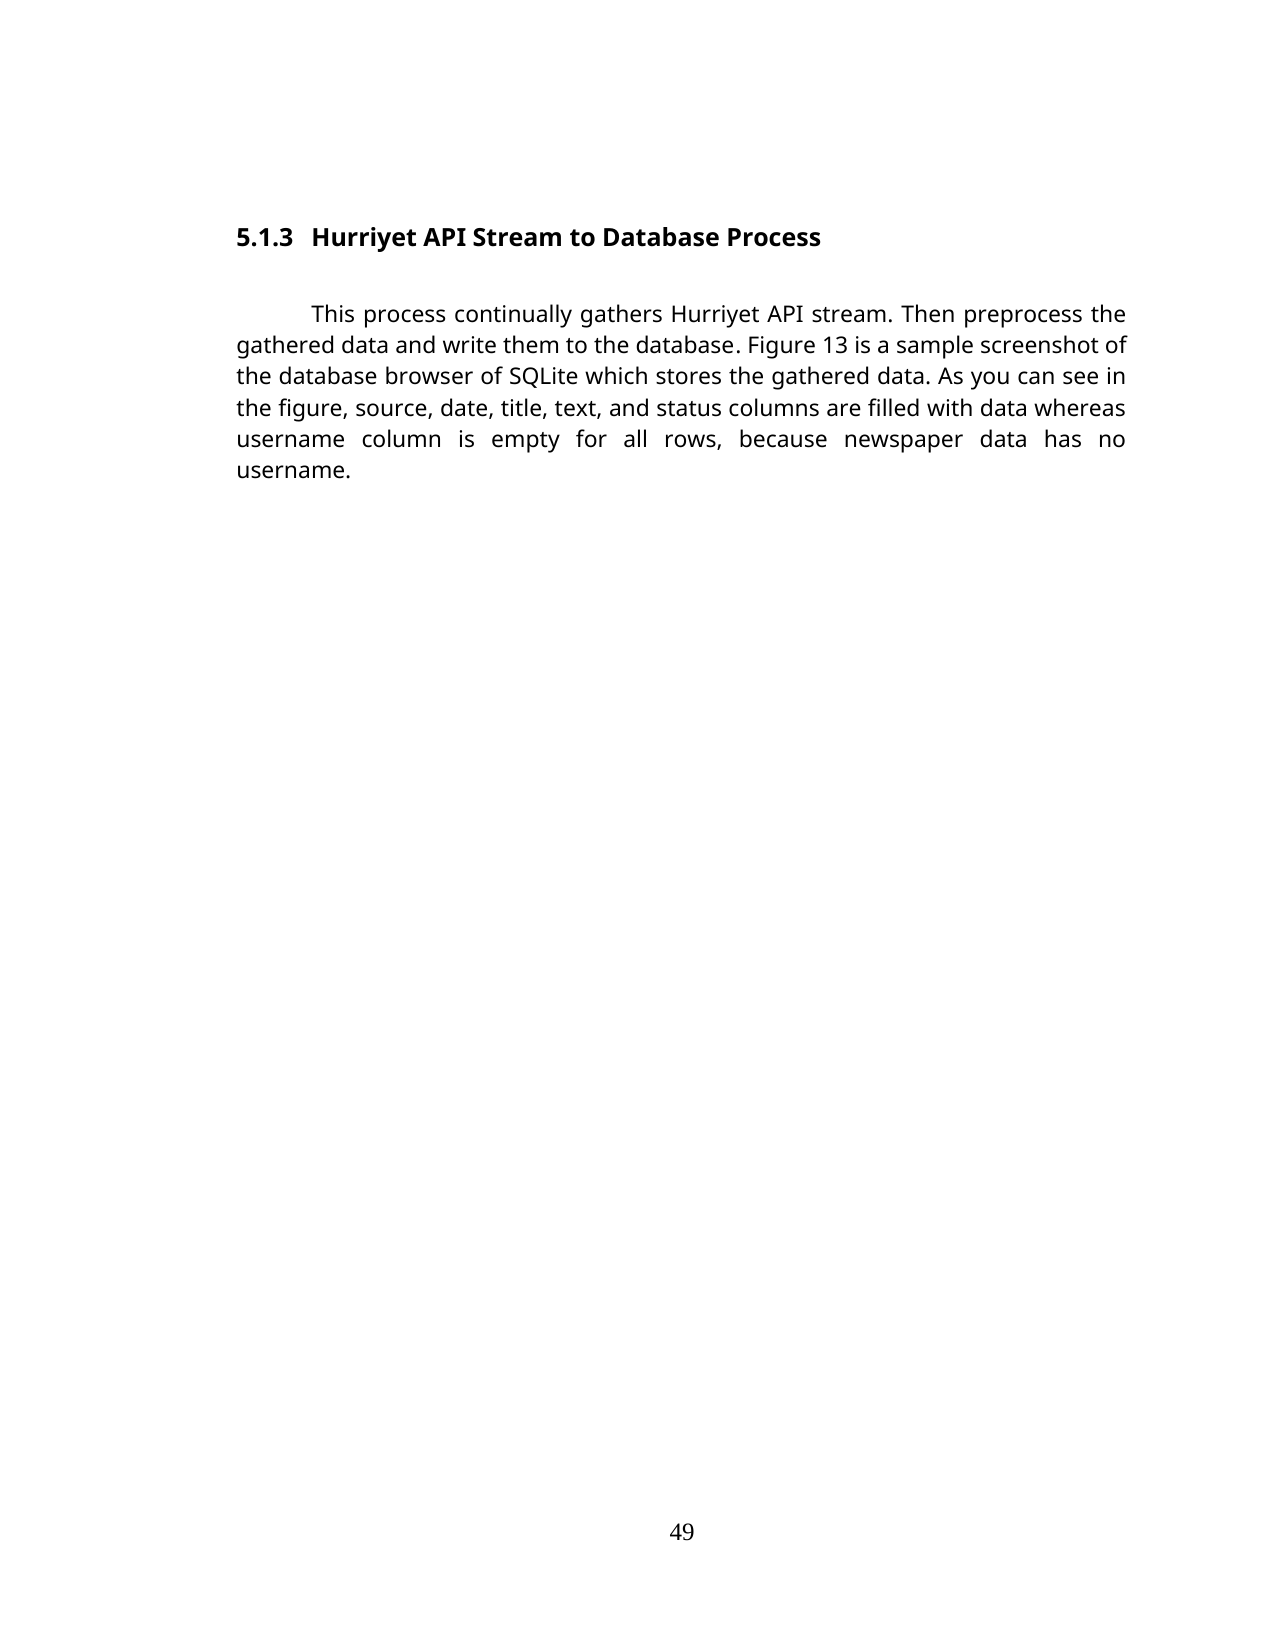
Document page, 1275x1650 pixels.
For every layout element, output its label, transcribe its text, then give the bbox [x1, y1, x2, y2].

subtitle Hurriyet API Stream to Database Process [236, 219, 1127, 253]
text This process continually gathers Hurriyet API stream. Then preprocess the gathered data and write them to the database. Figure 13 is a sample screenshot of the database browser of SQLite which stores the gathered data. As you can see in the figure, source, date, title, text, and status columns are filled with data whereas username column is empty for all rows, because newspaper data has no username. [236, 298, 1127, 485]
